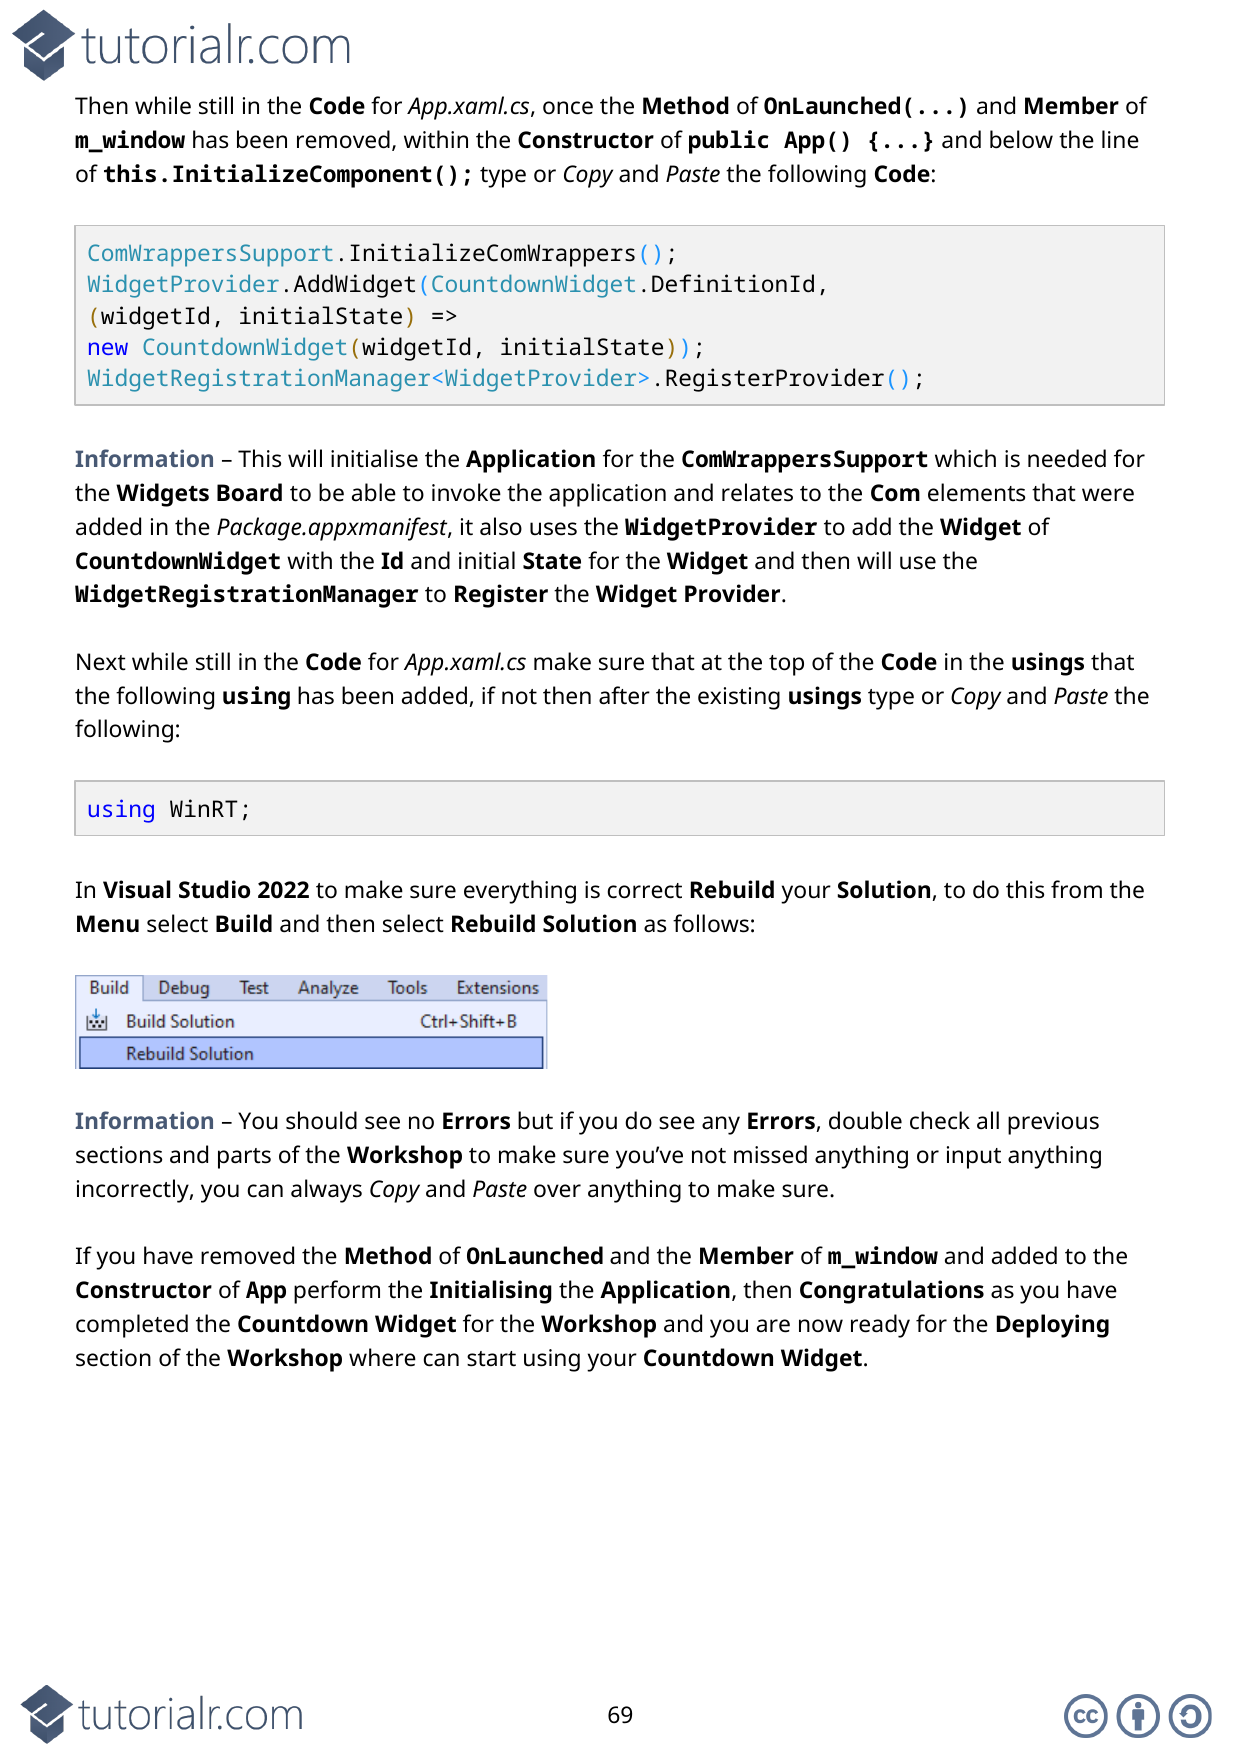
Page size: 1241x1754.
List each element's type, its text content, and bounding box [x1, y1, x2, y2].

picture [1064, 1694, 1212, 1738]
text Then while still in the Code for App.xaml.cs, once the Method of OnLaunched(...) and Member of m_window has been removed, within the Constructor of public App() {...} and below the line of this.InitializeComponent(); type or Copy and Paste the following Code: [75, 90, 1165, 189]
text Information – This will initialise the Application for the ComWrappersSupport which is needed for the Widgets Board to be able to invoke the application and relates to the Com elements that were added in the Package.appxmanifest, it also uses the WidgetProvider to add the Widget of CountdownWidget with the Id and initial State for the Widget and then will use the WidgetRegistrationManager to Register the Widget Provider. [75, 443, 1165, 609]
text Information – You should see no Errors but if you do see any Errors, double check all previous sections and parts of the Workshop to make sure you’ve not missed anything or input anything incorrectly, you can always Copy and Paste over anything to make sure. [75, 1105, 1165, 1204]
picture [75, 975, 548, 1069]
picture [17, 1685, 313, 1744]
picture [8, 9, 363, 81]
text If you have removed the Method of OnLaunched and the Member of m_window and added to the Constructor of App perform the Initialising the Application, then Congratulations as you have completed the Countdown Widget for the Workshop and you are now ready for the Deploying section of the Workshop where can start using your Countdown Widget. [75, 1240, 1165, 1373]
text In Visual Studio 2022 to make sure everything is correct Rebuild your Solution, to do this from the Menu select Build and then select Rebuild Solution as follows: [75, 874, 1165, 939]
text Next while still in the Code for App.xaml.cs make sure that at the top of the Code in the usings that the following using has been added, if not then after the existing usings type or Copy and Paste the following: [75, 646, 1165, 744]
